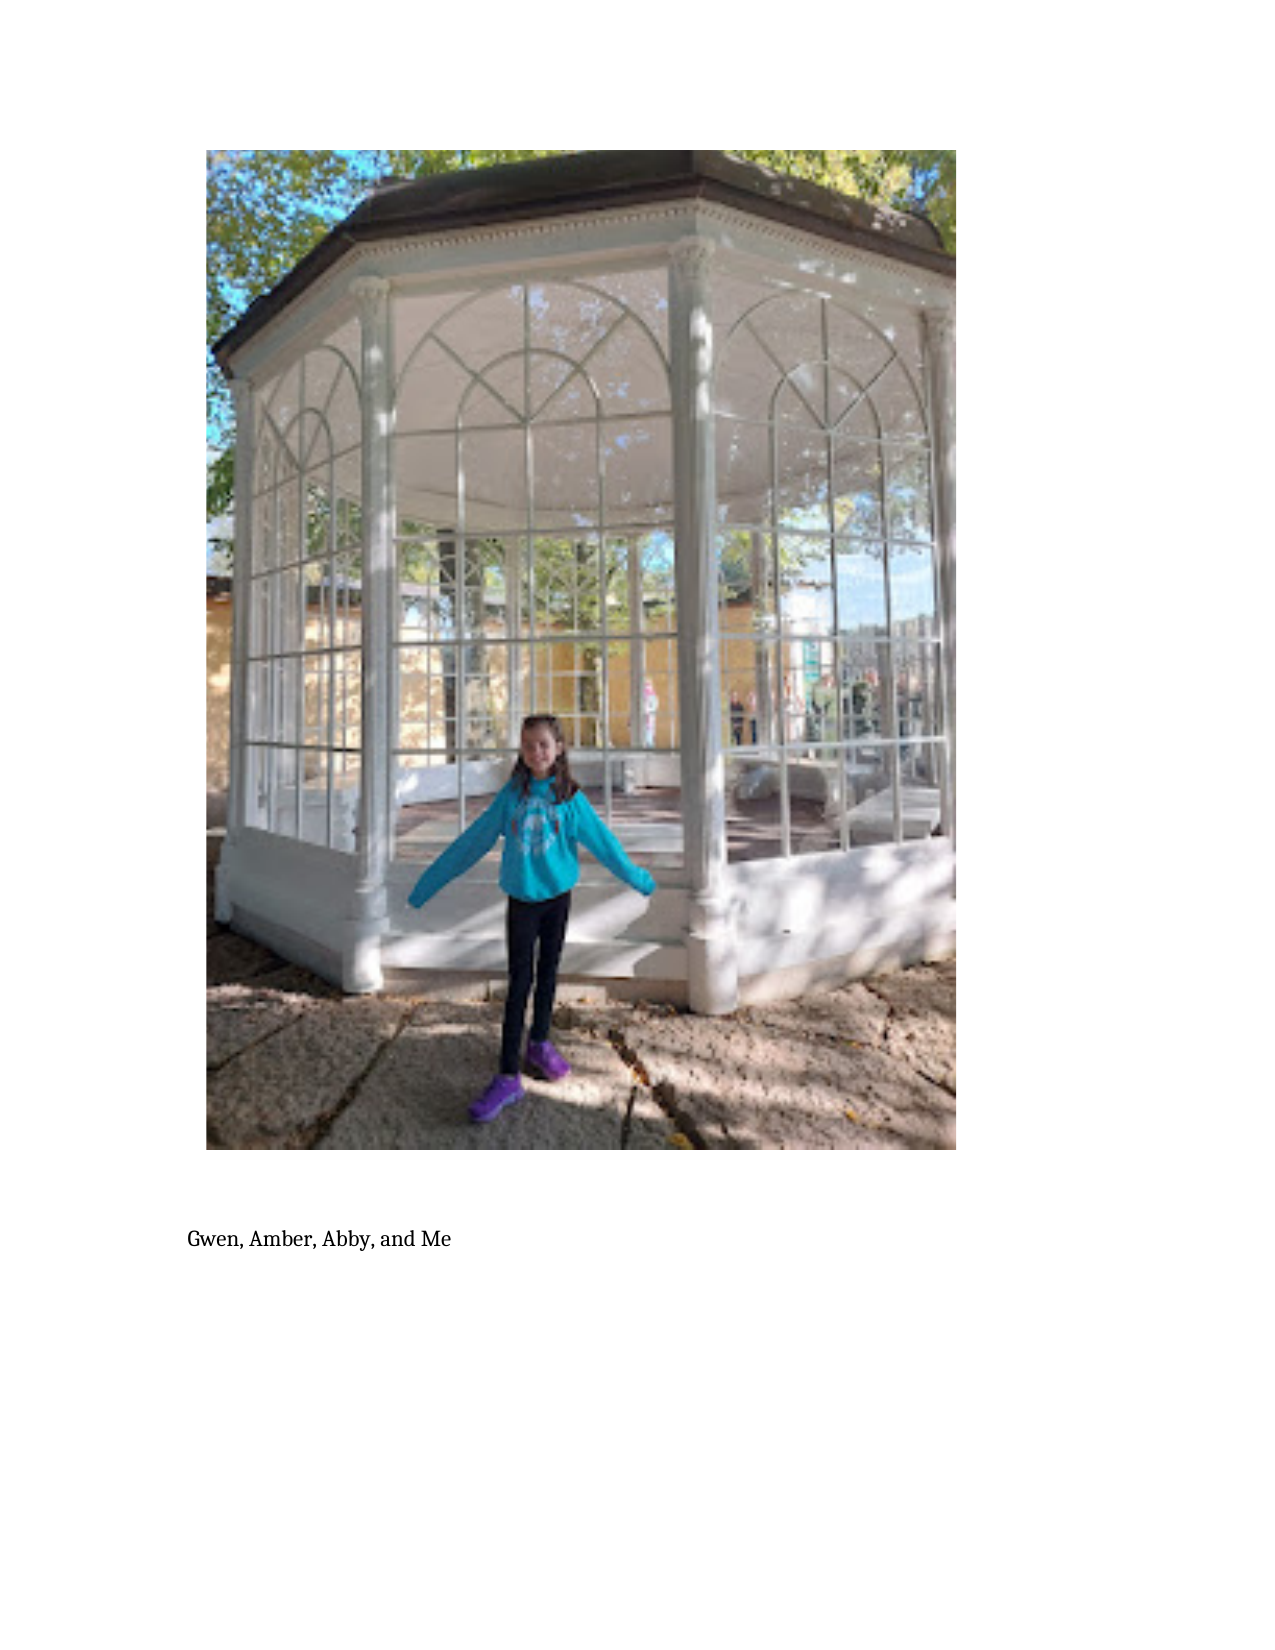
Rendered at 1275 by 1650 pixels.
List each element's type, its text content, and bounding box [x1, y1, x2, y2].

text Gwen, Amber, Abby, and Me [187, 1226, 1087, 1252]
picture [206, 150, 957, 1150]
